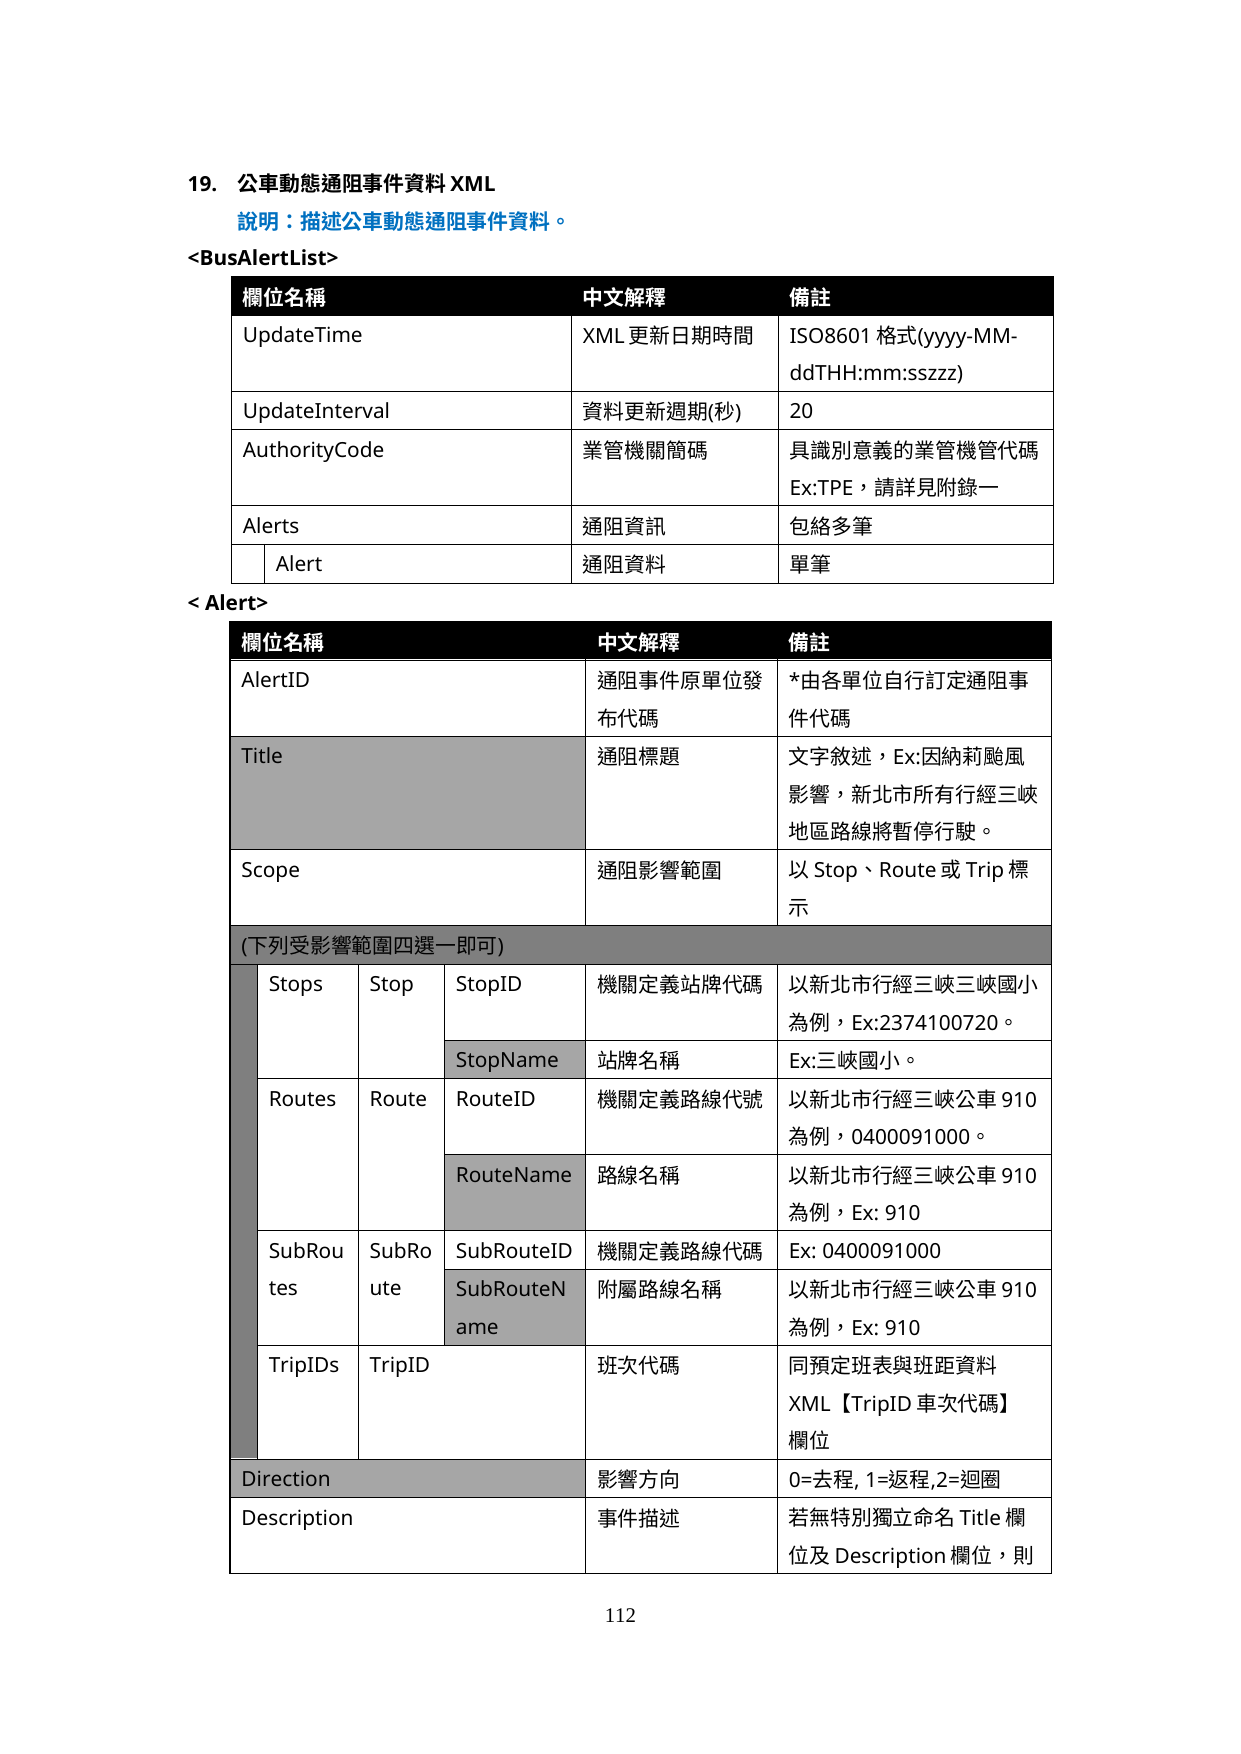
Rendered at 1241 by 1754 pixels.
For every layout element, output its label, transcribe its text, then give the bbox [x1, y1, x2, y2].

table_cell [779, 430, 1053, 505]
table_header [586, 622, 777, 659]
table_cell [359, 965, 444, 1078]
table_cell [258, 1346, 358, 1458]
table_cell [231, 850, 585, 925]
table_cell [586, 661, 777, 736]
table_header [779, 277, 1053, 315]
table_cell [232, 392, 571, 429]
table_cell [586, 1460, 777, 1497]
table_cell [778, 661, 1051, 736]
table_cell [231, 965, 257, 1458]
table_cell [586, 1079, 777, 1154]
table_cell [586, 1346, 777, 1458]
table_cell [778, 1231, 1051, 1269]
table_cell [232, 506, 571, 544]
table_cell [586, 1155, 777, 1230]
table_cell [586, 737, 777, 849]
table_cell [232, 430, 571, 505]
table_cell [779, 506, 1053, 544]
text < Alert> [187, 583, 1053, 621]
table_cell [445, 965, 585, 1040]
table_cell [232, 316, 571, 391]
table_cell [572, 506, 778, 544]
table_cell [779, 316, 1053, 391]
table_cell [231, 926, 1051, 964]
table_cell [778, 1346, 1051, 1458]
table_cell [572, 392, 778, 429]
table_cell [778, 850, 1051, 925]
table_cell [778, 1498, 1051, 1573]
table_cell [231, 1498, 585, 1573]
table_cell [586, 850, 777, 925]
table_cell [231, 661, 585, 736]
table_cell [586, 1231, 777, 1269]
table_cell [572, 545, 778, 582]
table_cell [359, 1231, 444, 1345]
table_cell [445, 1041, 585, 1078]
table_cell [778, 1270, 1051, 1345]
list 公車動態通阻事件資料XML [187, 164, 1053, 201]
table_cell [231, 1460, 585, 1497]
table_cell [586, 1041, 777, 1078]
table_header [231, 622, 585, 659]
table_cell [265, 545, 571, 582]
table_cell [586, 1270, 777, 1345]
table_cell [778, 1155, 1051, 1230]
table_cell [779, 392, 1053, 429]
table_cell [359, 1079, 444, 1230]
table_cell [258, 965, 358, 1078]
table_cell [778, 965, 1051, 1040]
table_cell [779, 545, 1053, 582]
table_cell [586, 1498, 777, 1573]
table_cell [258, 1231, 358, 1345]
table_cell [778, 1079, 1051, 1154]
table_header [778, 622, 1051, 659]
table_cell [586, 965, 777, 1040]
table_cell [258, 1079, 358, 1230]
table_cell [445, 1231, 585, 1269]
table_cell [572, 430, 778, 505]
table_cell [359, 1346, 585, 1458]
text 說明：描述公車動態通阻事件資料。 [237, 201, 1053, 239]
text <BusAlertList> [187, 239, 1053, 276]
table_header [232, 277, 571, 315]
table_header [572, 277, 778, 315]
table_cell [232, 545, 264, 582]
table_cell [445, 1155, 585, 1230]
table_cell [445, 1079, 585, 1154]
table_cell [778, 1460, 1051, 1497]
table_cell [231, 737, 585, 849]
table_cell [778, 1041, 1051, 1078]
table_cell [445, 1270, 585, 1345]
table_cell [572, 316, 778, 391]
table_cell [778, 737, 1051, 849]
